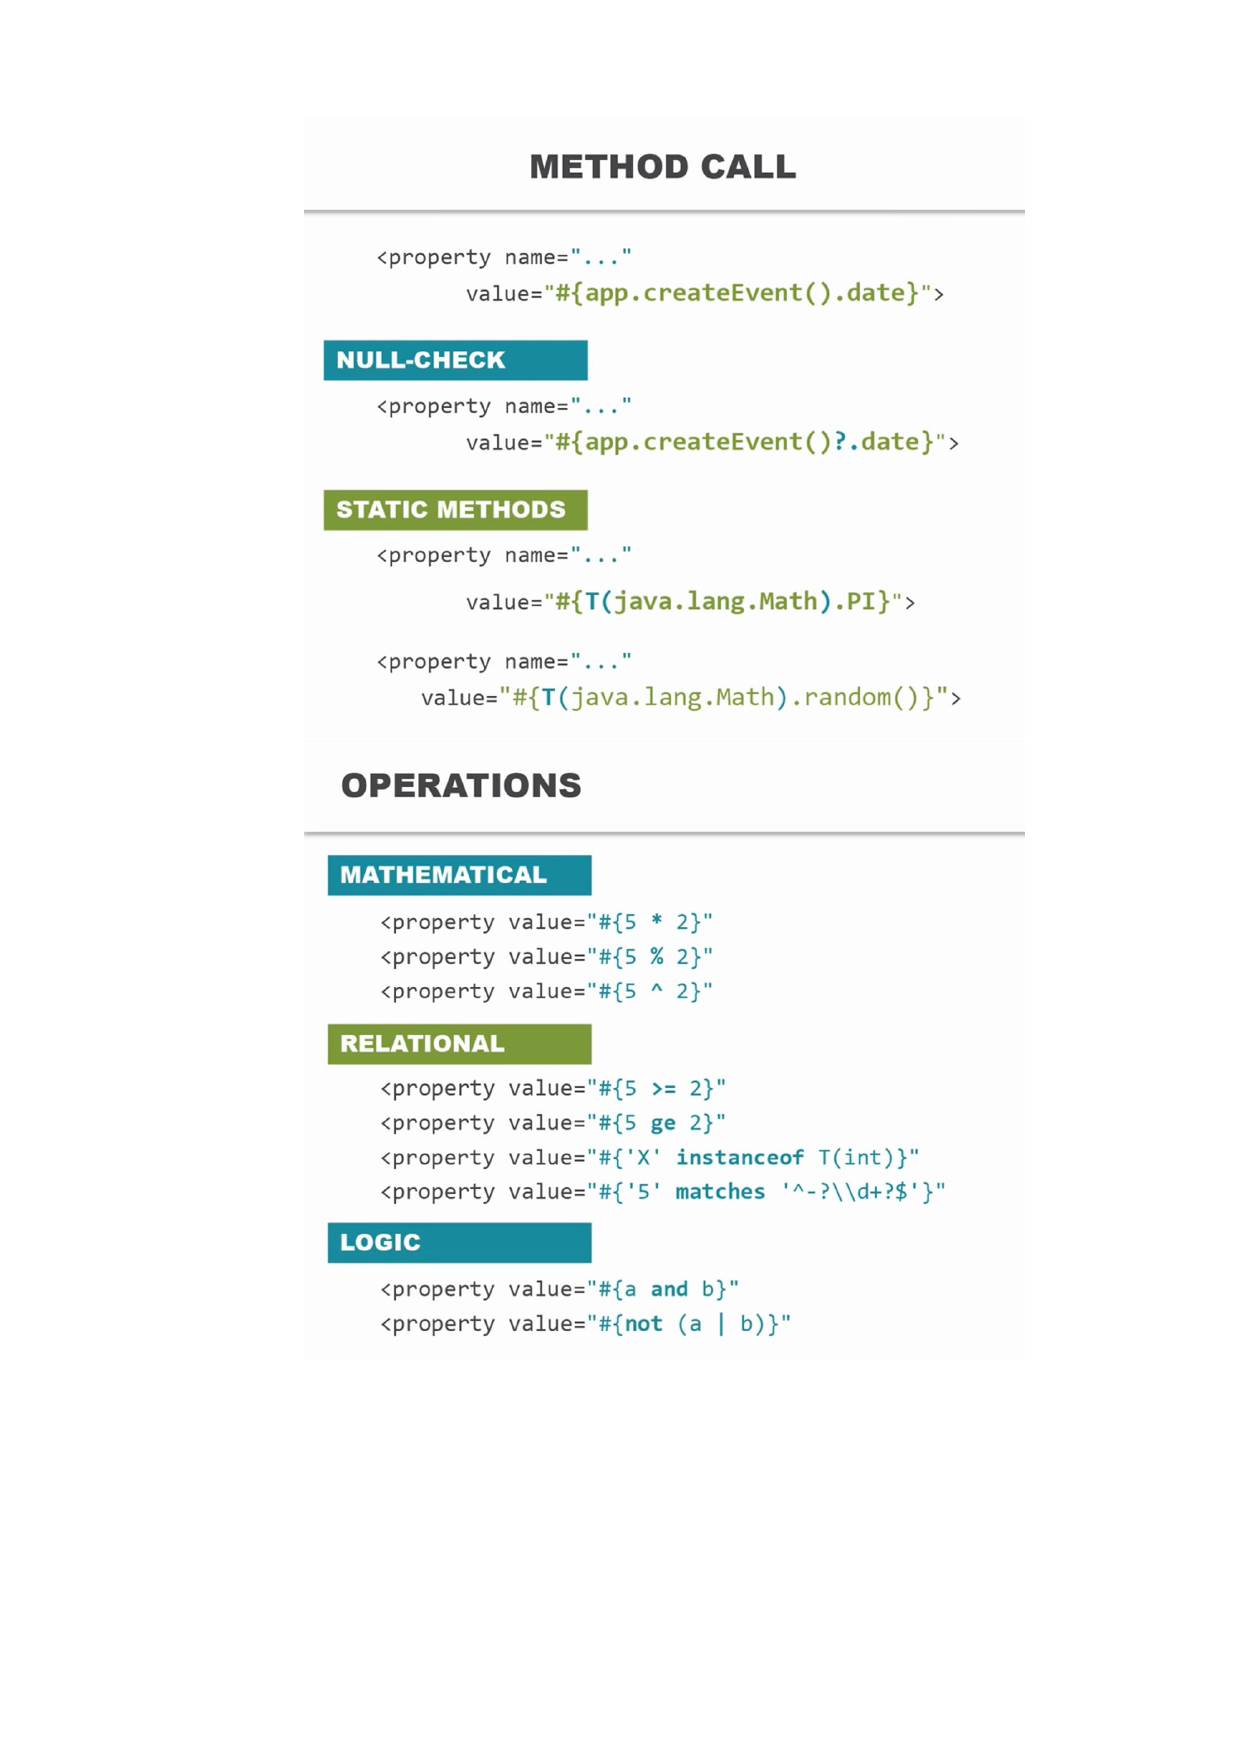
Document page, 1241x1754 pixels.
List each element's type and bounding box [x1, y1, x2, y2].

picture [304, 740, 1025, 1360]
picture [304, 118, 1025, 738]
